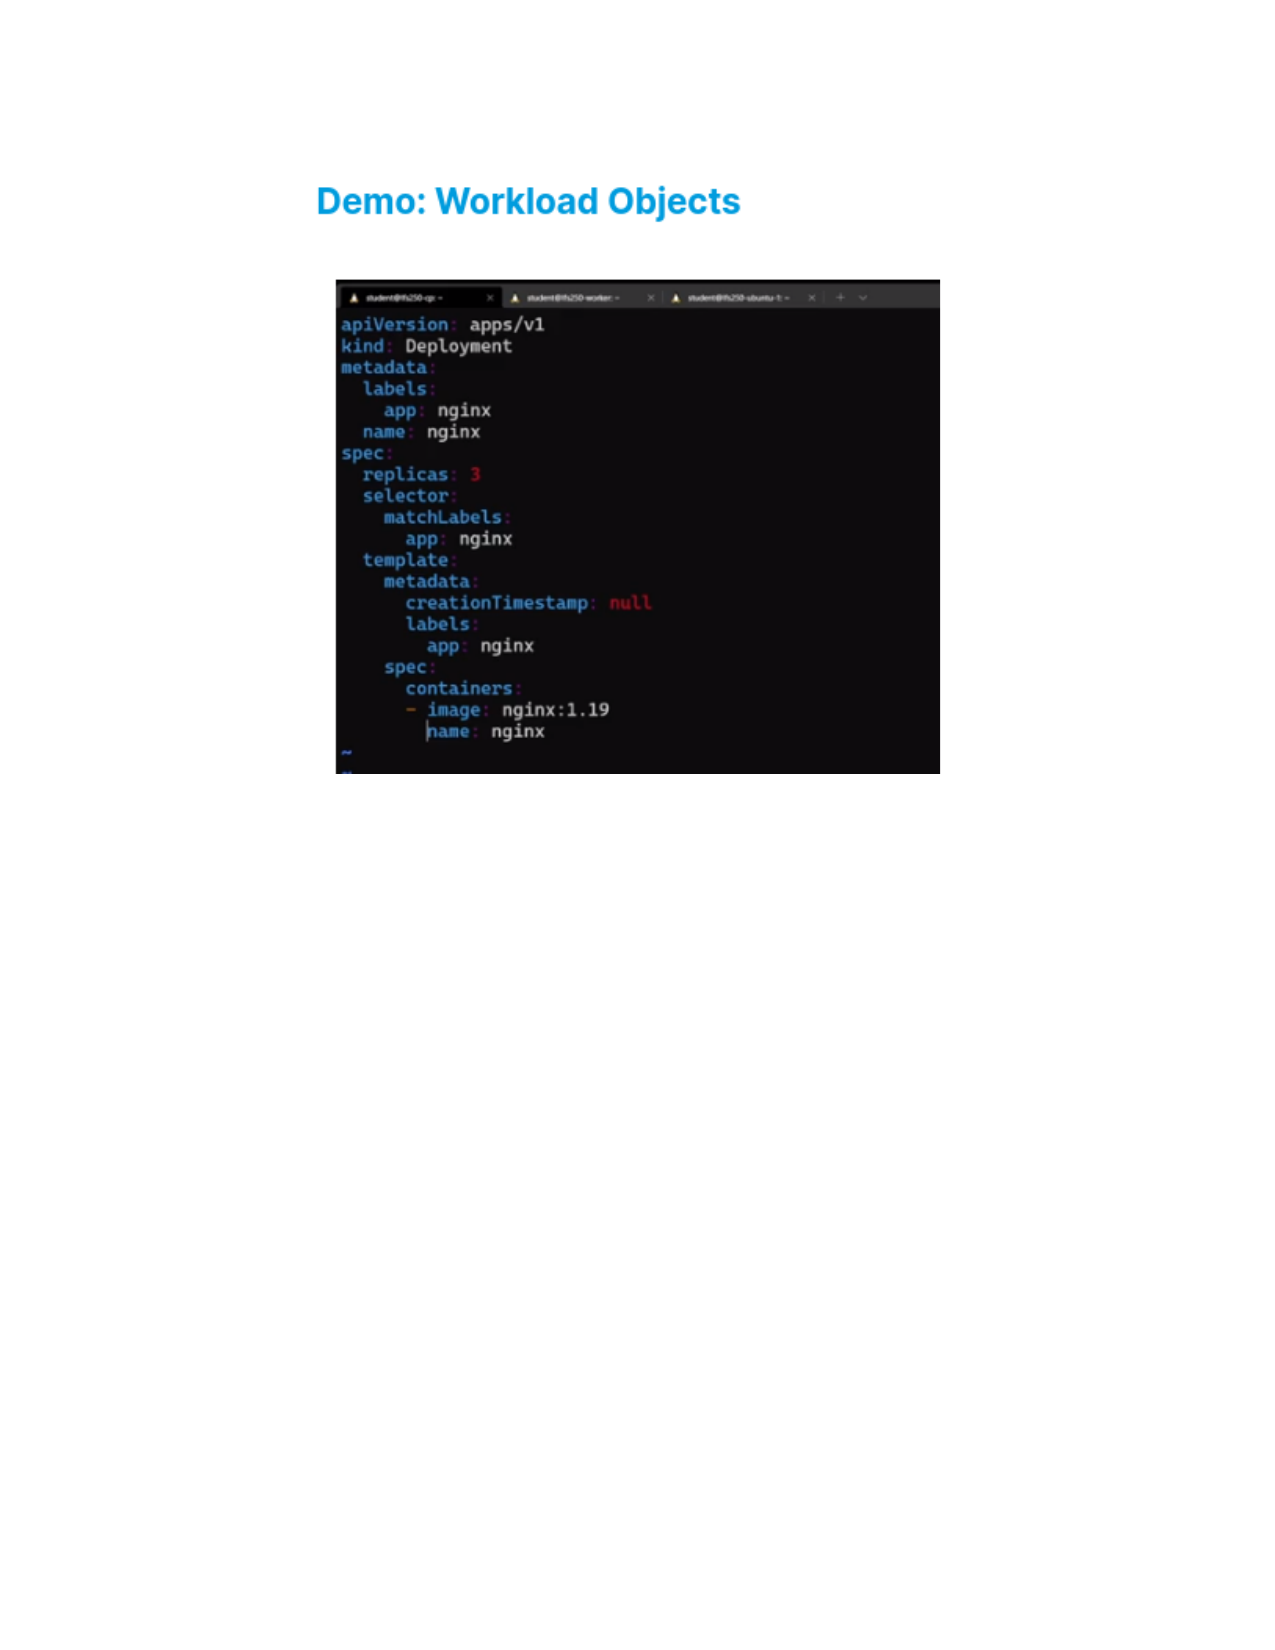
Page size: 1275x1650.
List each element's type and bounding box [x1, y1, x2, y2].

picture [308, 183, 940, 774]
